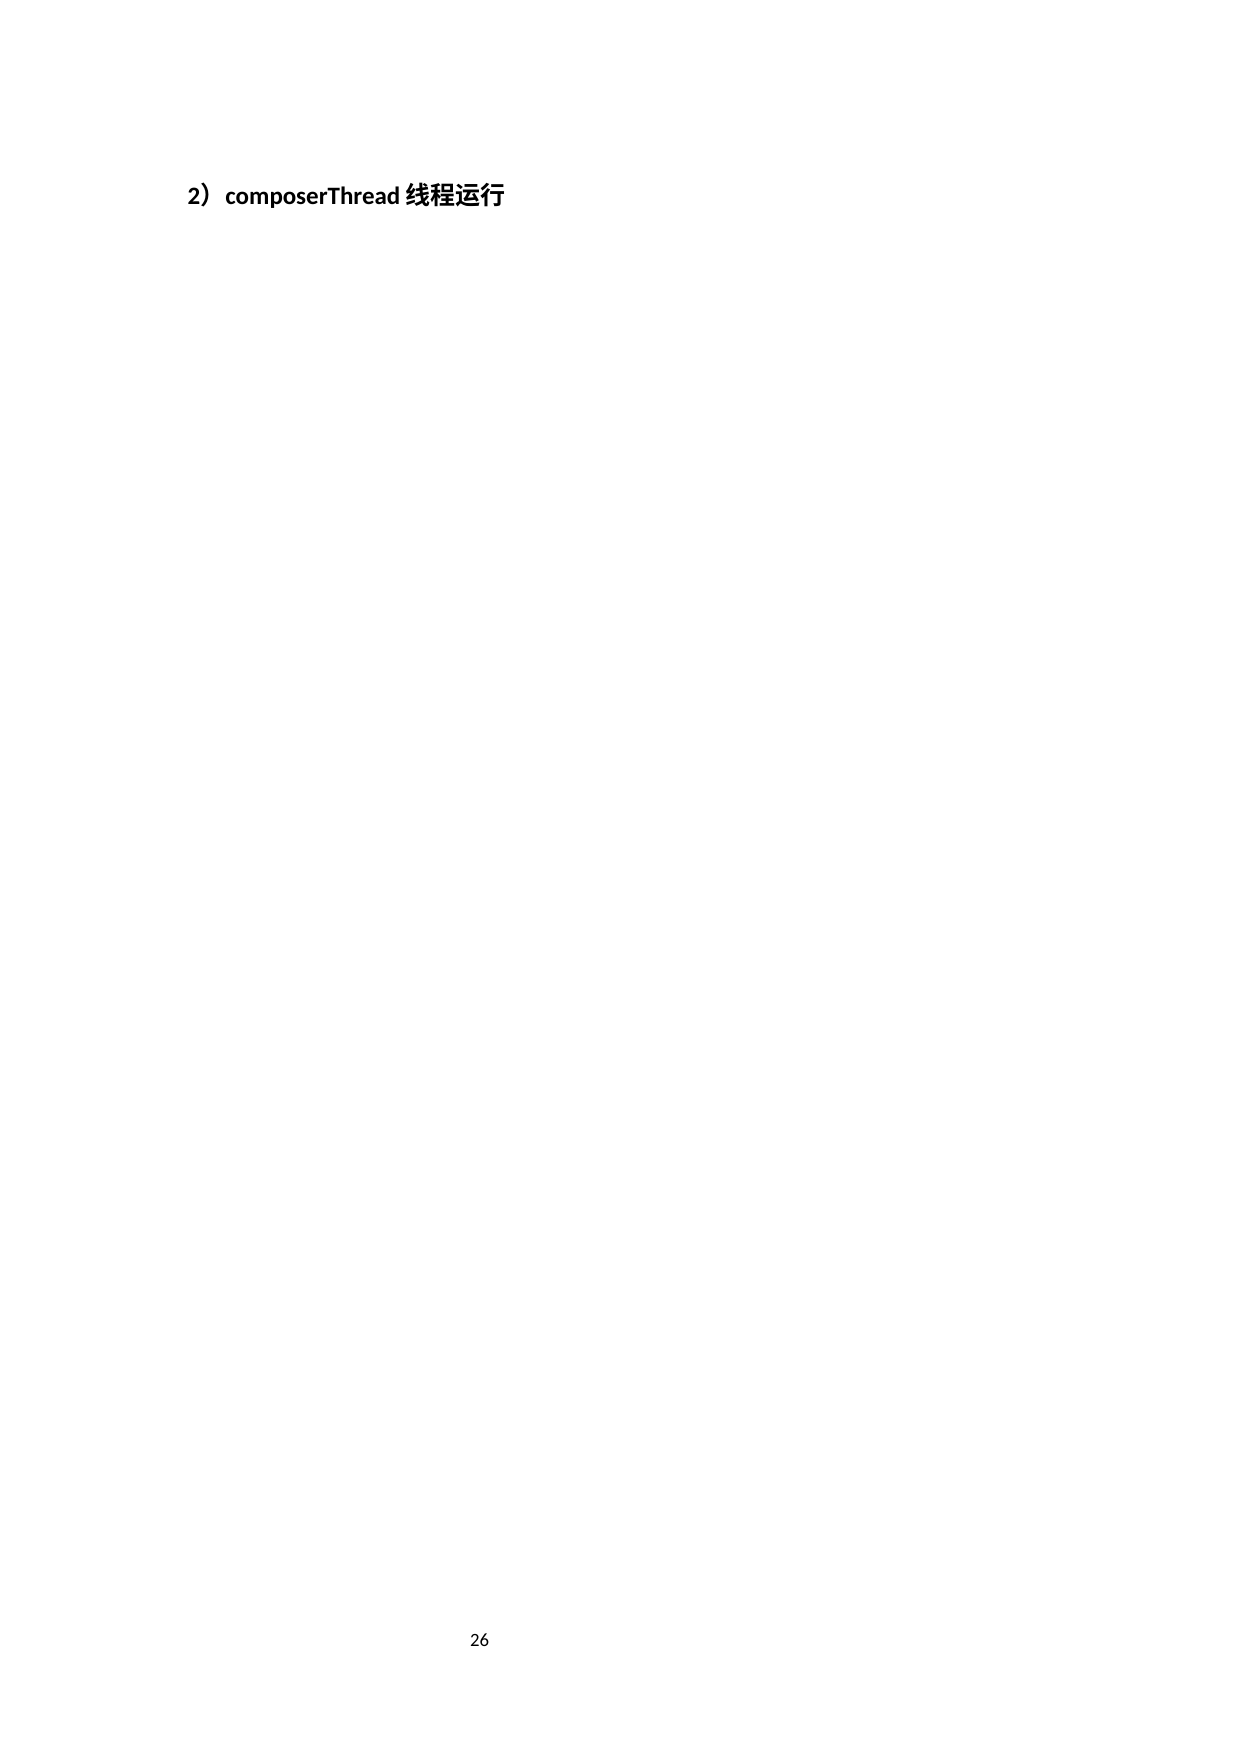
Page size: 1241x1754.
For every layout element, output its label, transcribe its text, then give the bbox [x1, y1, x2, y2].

text 2）composerThread线程运行 [187, 162, 1053, 227]
